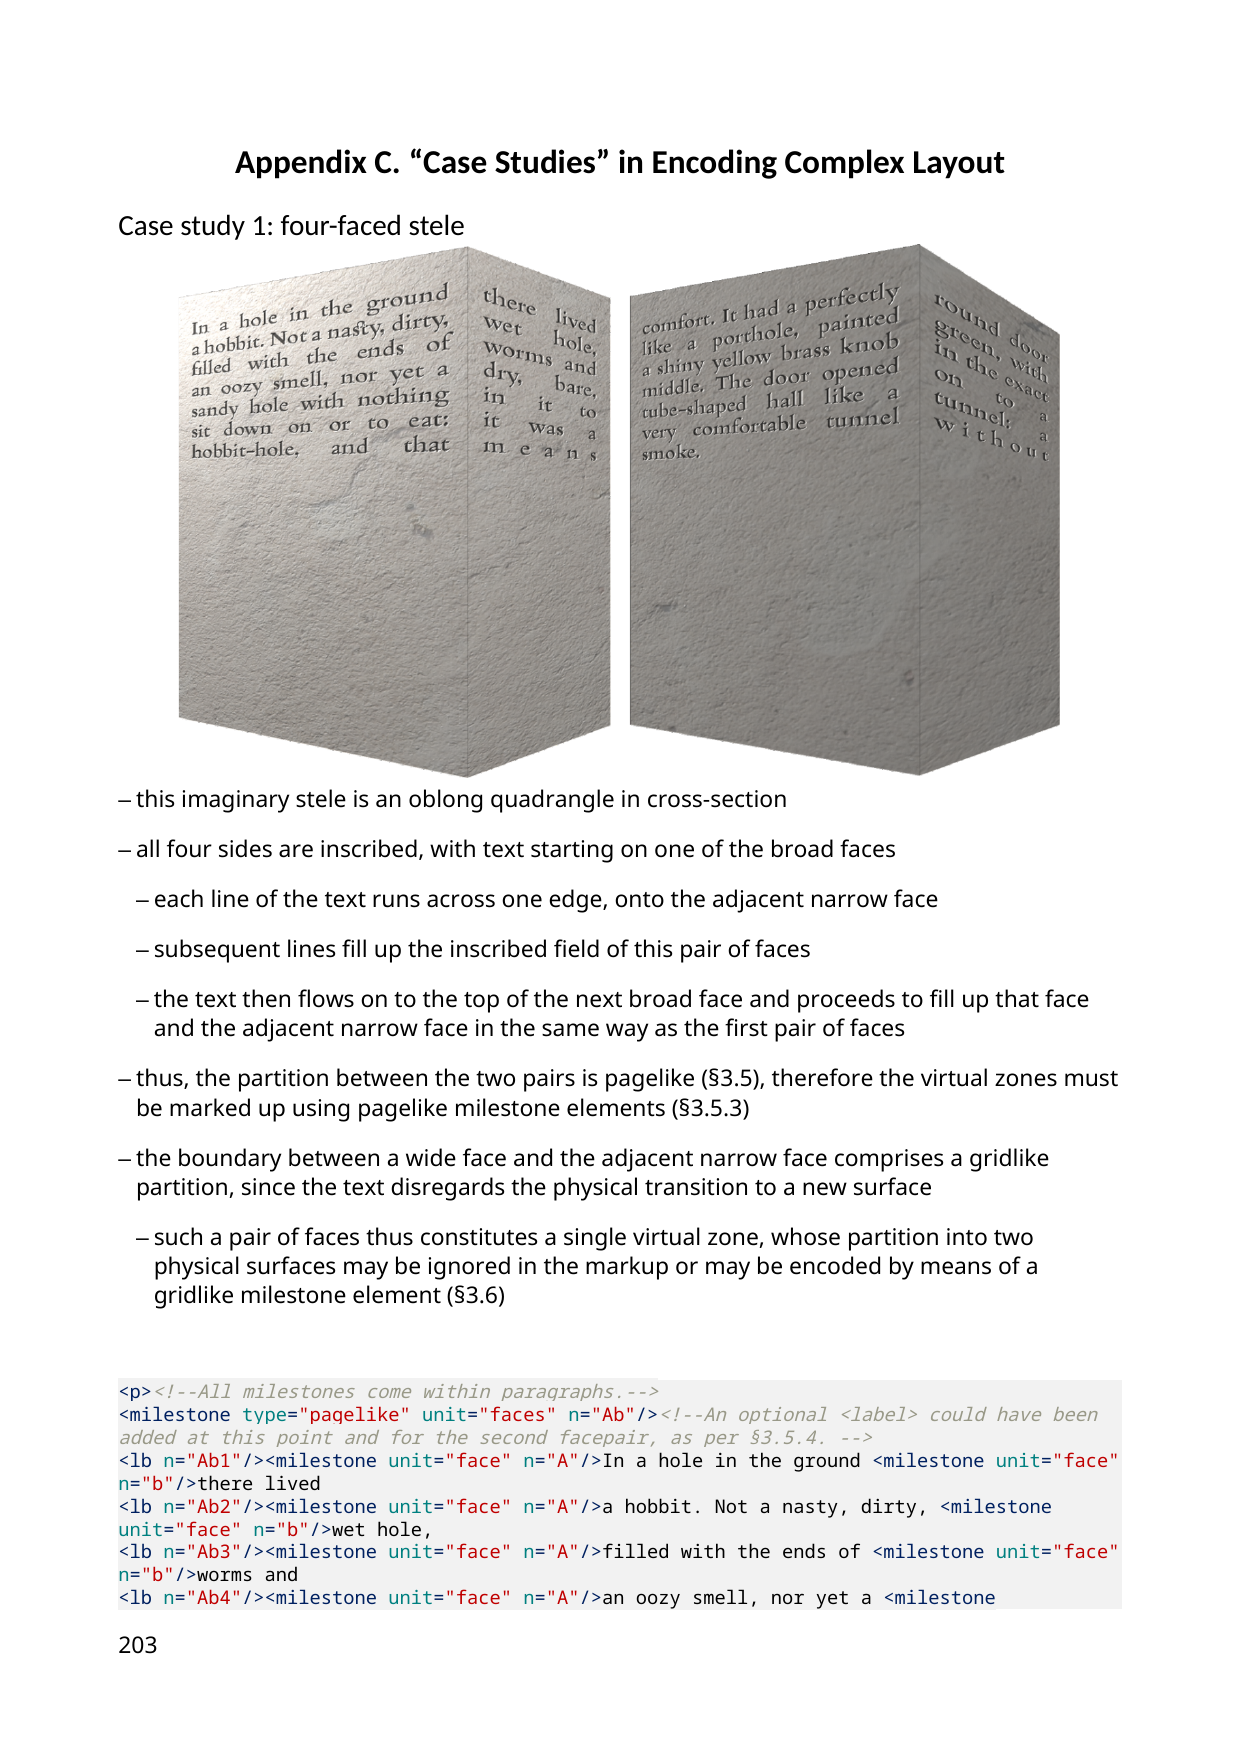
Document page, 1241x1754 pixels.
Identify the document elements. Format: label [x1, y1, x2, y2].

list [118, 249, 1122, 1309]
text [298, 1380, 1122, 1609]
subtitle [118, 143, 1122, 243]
picture [178, 244, 1060, 778]
